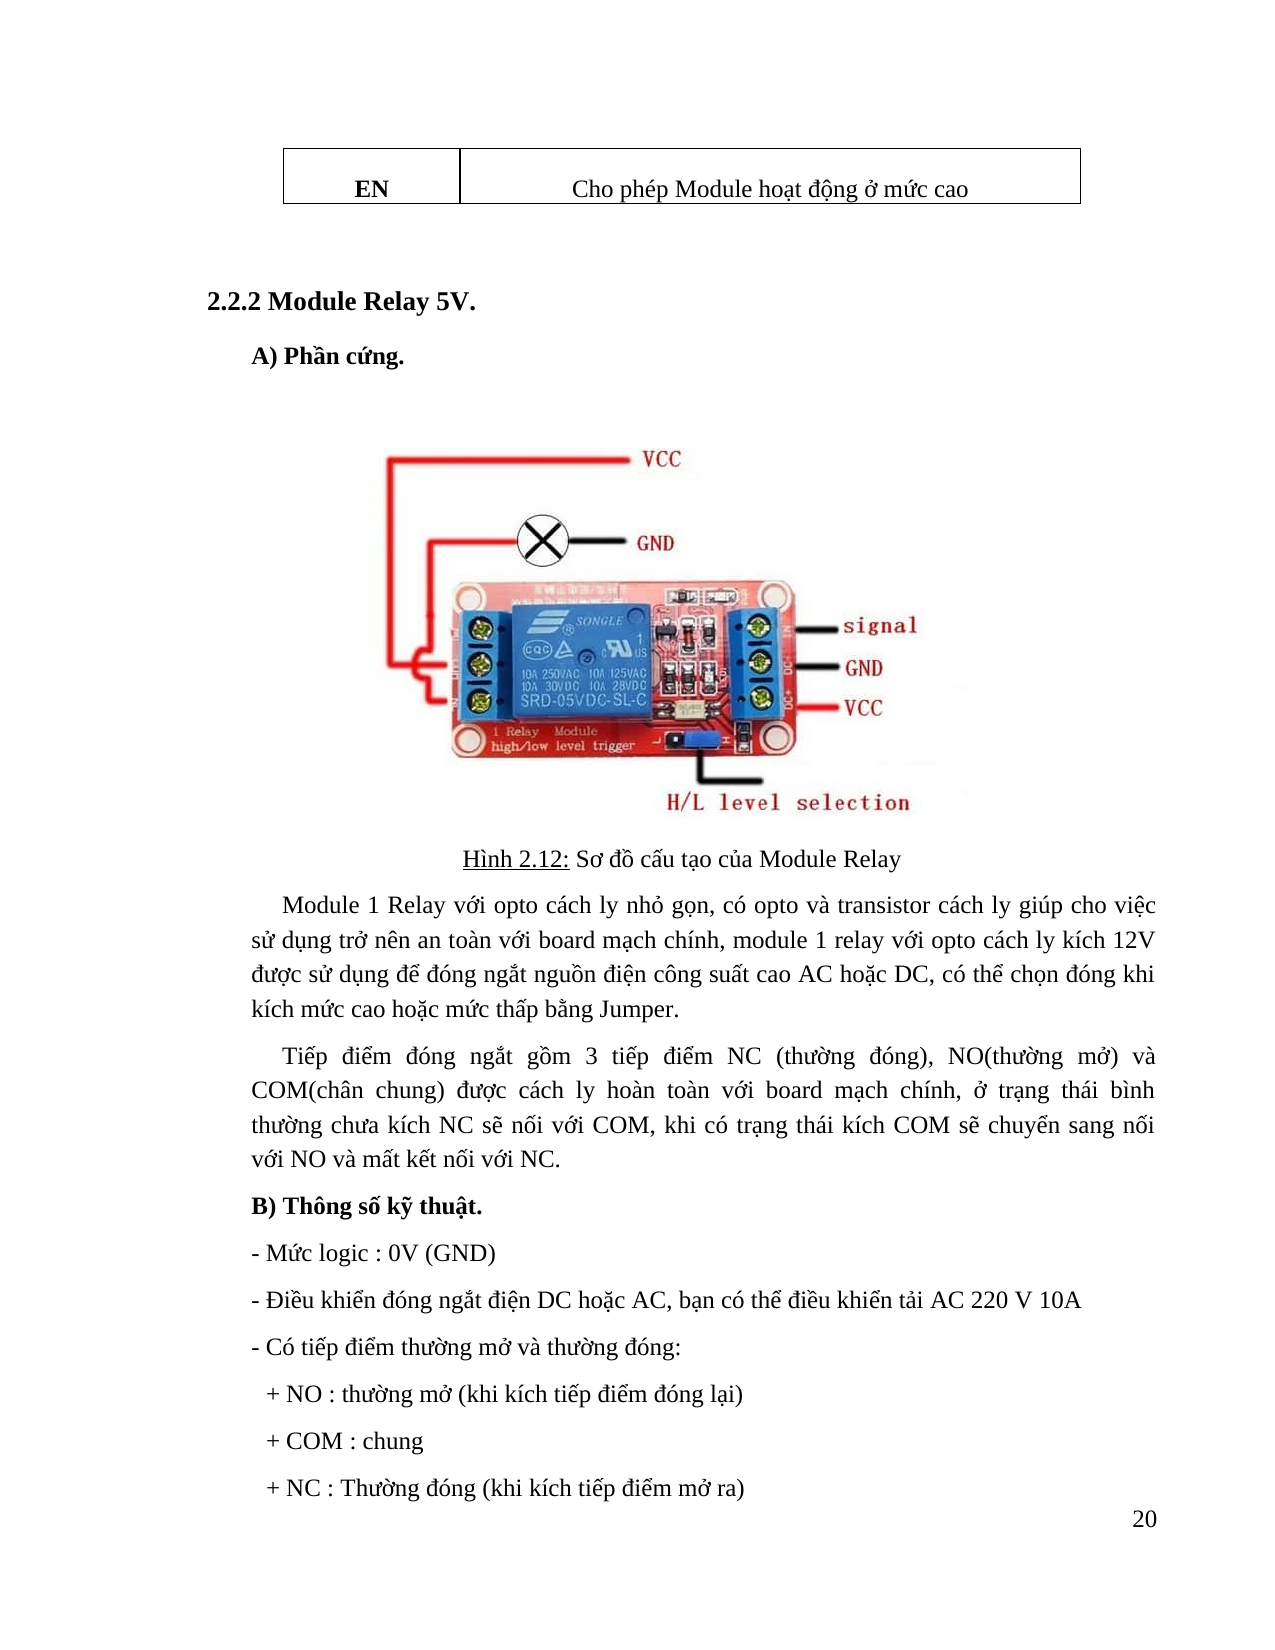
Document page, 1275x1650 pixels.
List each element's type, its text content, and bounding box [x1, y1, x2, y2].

subtitle 2.2.2 Module Relay 5V. [207, 285, 1157, 316]
text A) Phần cứng. [251, 341, 1157, 369]
text B) Thông số kỹ thuật. [251, 1191, 1157, 1220]
text Module 1 Relay với opto cách ly nhỏ gọn, có opto và transistor cách ly giúp cho việc sử dụng trở nên an toàn với board mạch chính, module 1 relay với opto cách ly kích 12V được sử dụng để đóng ngắt nguồn điện công suất cao AC hoặc DC, có thể chọn đóng khi kích mức cao hoặc mức thấp bằng Jumper. [251, 891, 1157, 1023]
text Hình 2.12: Sơ đồ cấu tạo của Module Relay [207, 844, 1157, 872]
text ​+ NO : thường mở (khi kích tiếp điểm đóng lại) [266, 1379, 1157, 1408]
text Tiếp điểm đóng ngắt gồm 3 tiếp điểm NC (thường đóng), NO(thường mở) và COM(chân chung) được cách ly hoàn toàn với board mạch chính, ở trạng thái bình thường chưa kích NC sẽ nối với COM, khi có trạng thái kích COM sẽ chuyển sang nối với NO và mất kết nối với NC. [251, 1041, 1157, 1173]
text - Có tiếp điểm thường mở và thường đóng: [251, 1332, 1157, 1361]
text - Mức logic : 0V (GND) [251, 1238, 1157, 1267]
table_cell Cho phép Module hoạt động ở mức cao [461, 149, 1080, 202]
table_cell EN [284, 149, 459, 202]
text - Điều khiển đóng ngắt điện DC hoặc AC, bạn có thể điều khiển tải AC 220 V 10A [251, 1285, 1157, 1314]
picture [369, 448, 995, 832]
text + NC : Thường đóng (khi kích tiếp điểm mở ra) [266, 1473, 1157, 1502]
text + COM : chung [266, 1426, 1157, 1455]
